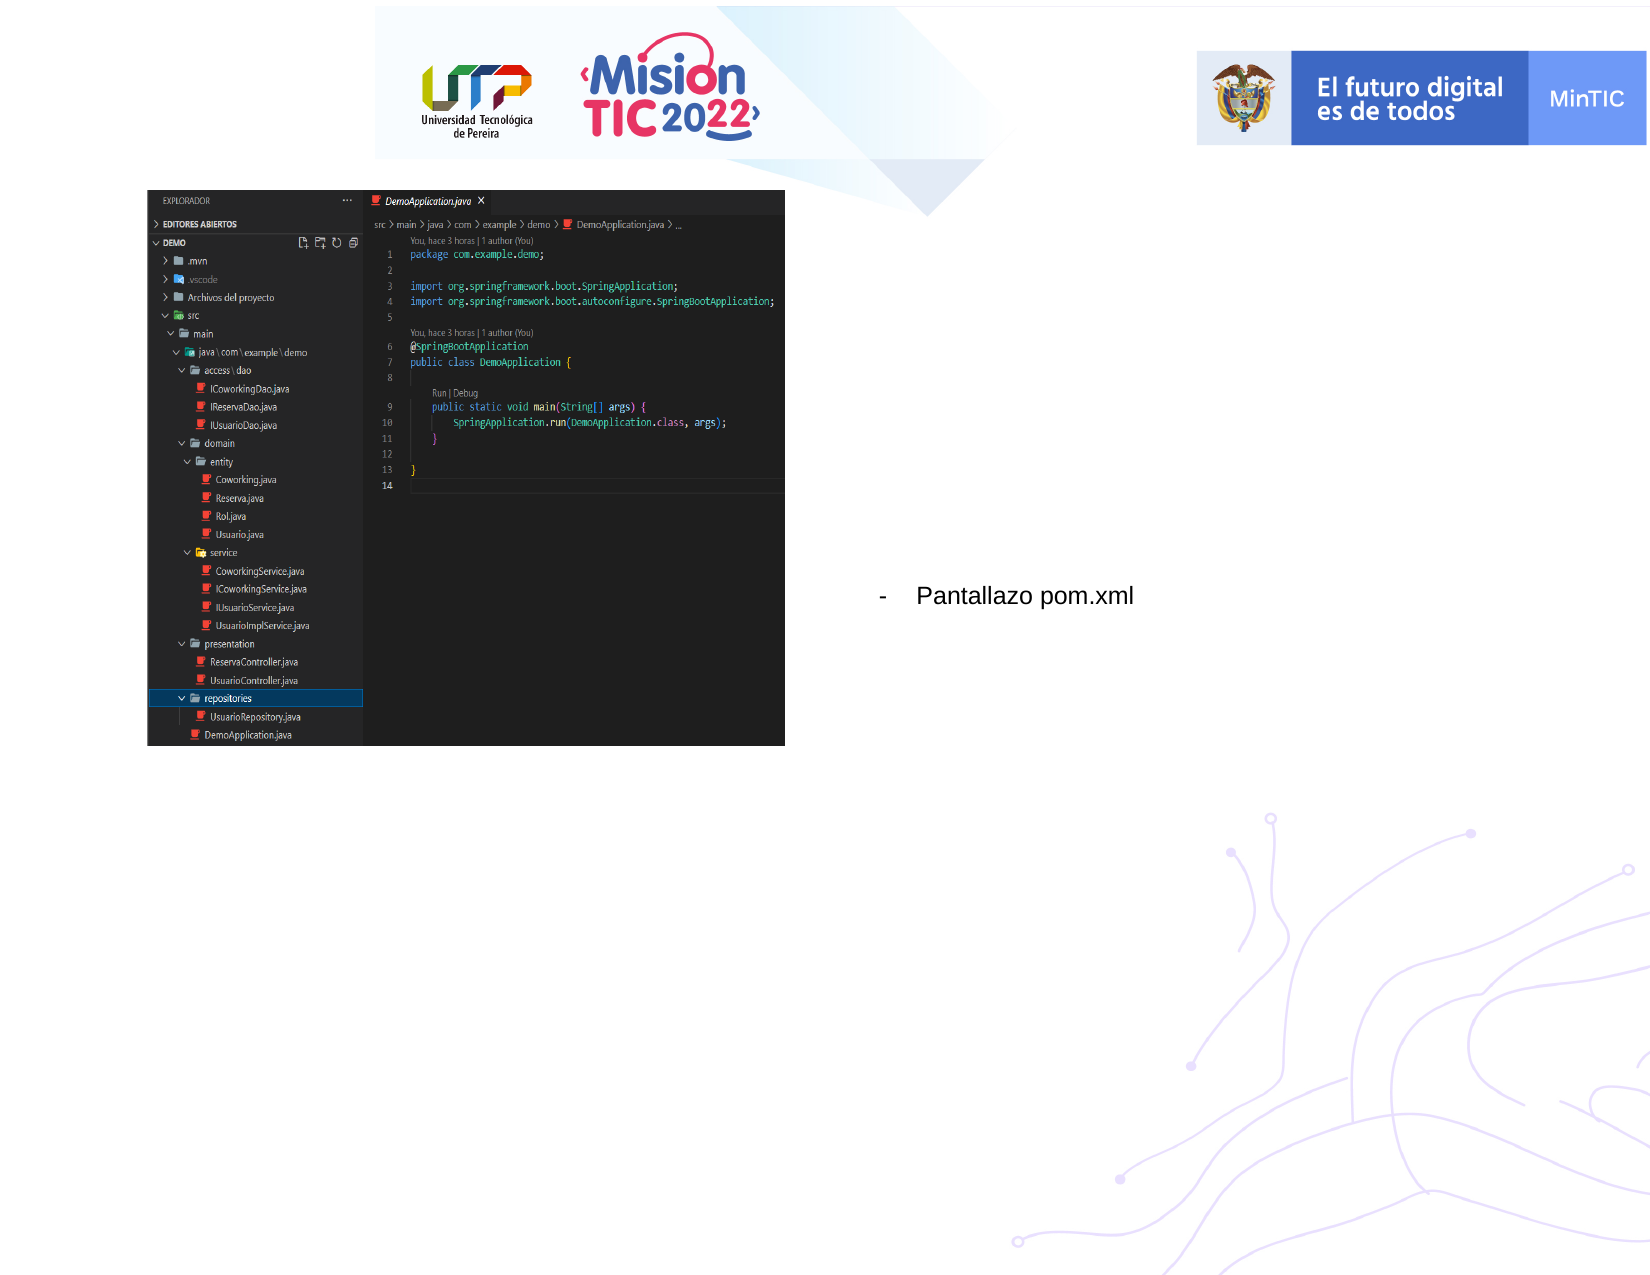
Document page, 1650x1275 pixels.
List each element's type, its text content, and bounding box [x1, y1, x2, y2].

list Pantallazo pom.xml [785, 581, 1502, 609]
picture [147, 6, 1650, 1275]
